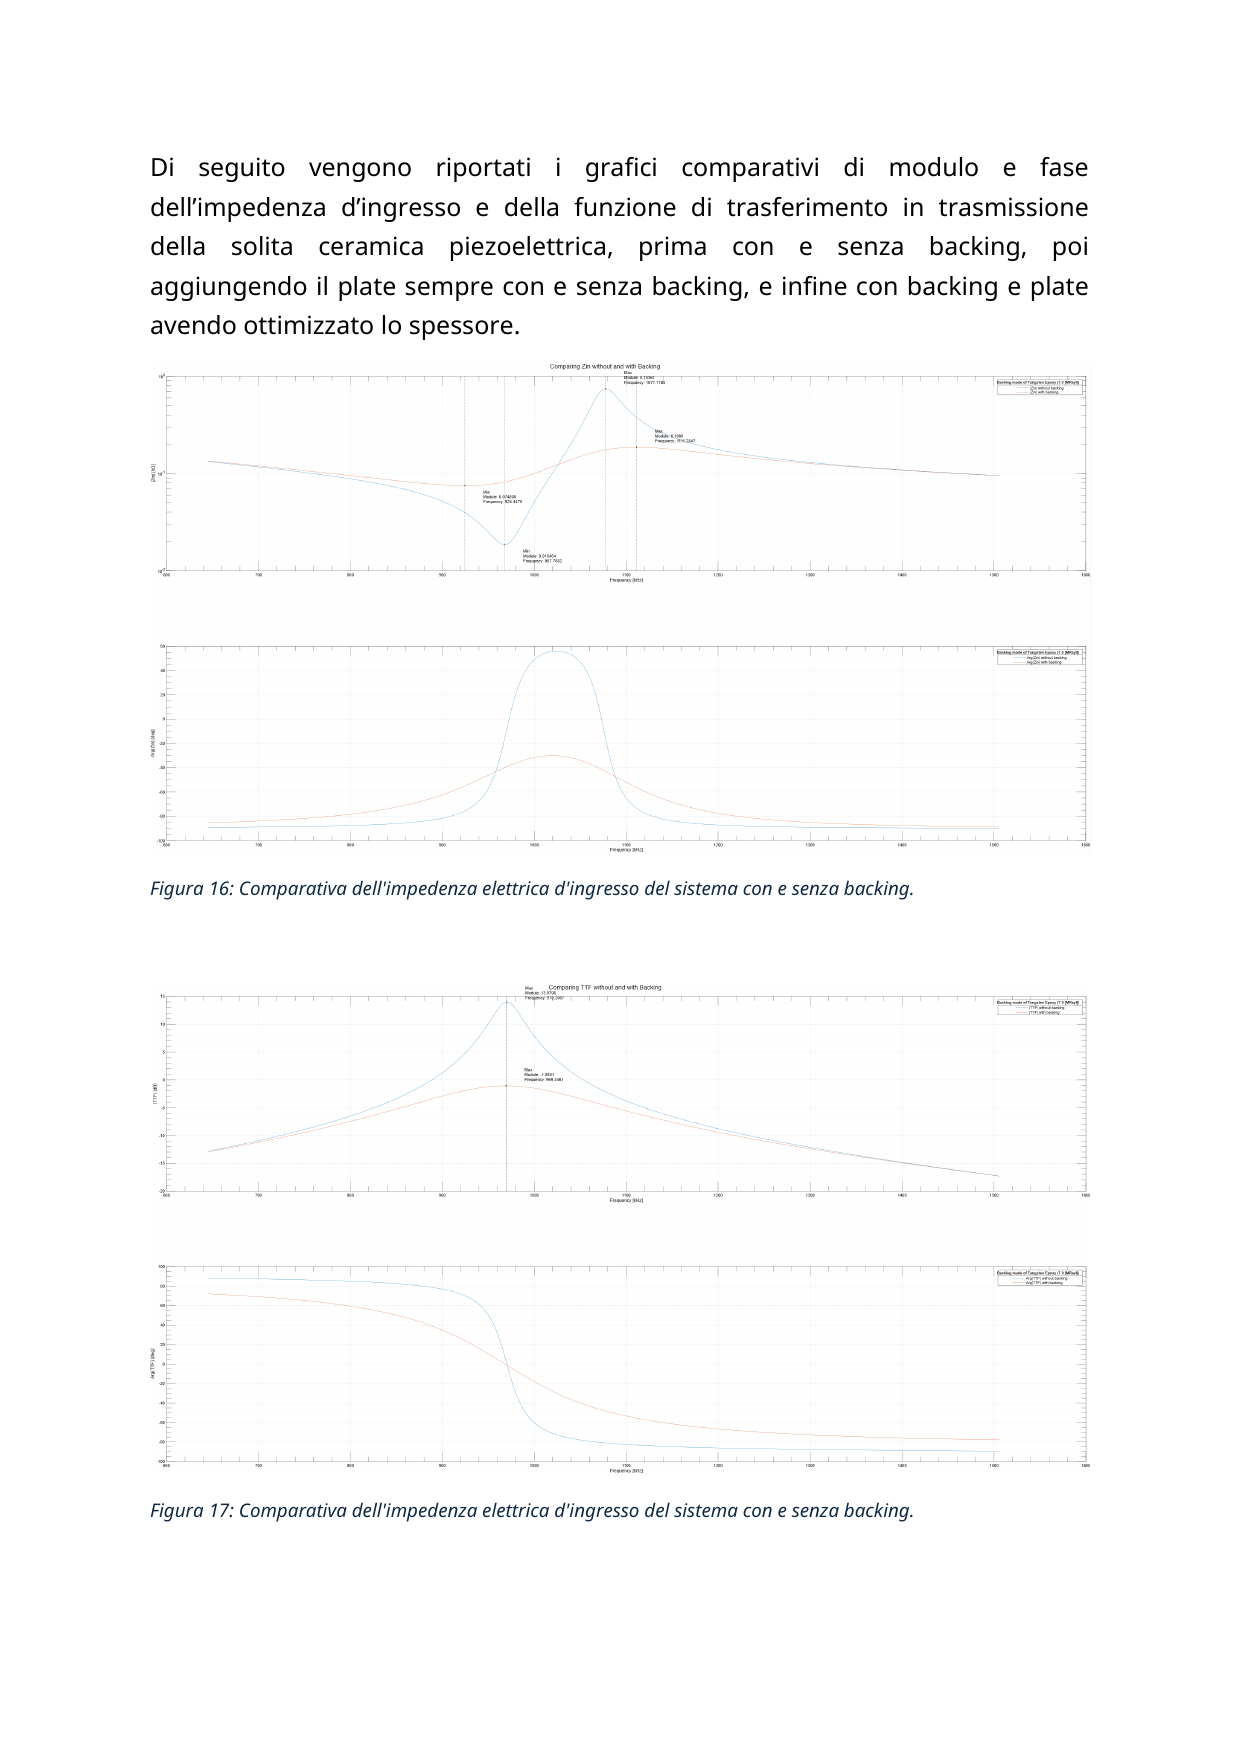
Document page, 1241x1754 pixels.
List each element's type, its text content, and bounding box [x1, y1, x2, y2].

text Figura : Comparativa dell'impedenza elettrica d'ingresso del sistema con e senza backing. [150, 876, 1090, 901]
picture [150, 984, 1091, 1474]
picture [150, 364, 1091, 853]
text Di seguito vengono riportati i grafici comparativi di modulo e fase dell’impedenza d’ingresso e della funzione di trasferimento in trasmissione della solita ceramica piezoelettrica, prima con e senza backing, poi aggiungendo il plate sempre con e senza backing, e infine con backing e plate avendo ottimizzato lo spessore. [150, 150, 1090, 342]
text Figura : Comparativa dell'impedenza elettrica d'ingresso del sistema con e senza backing. [150, 1497, 1090, 1522]
